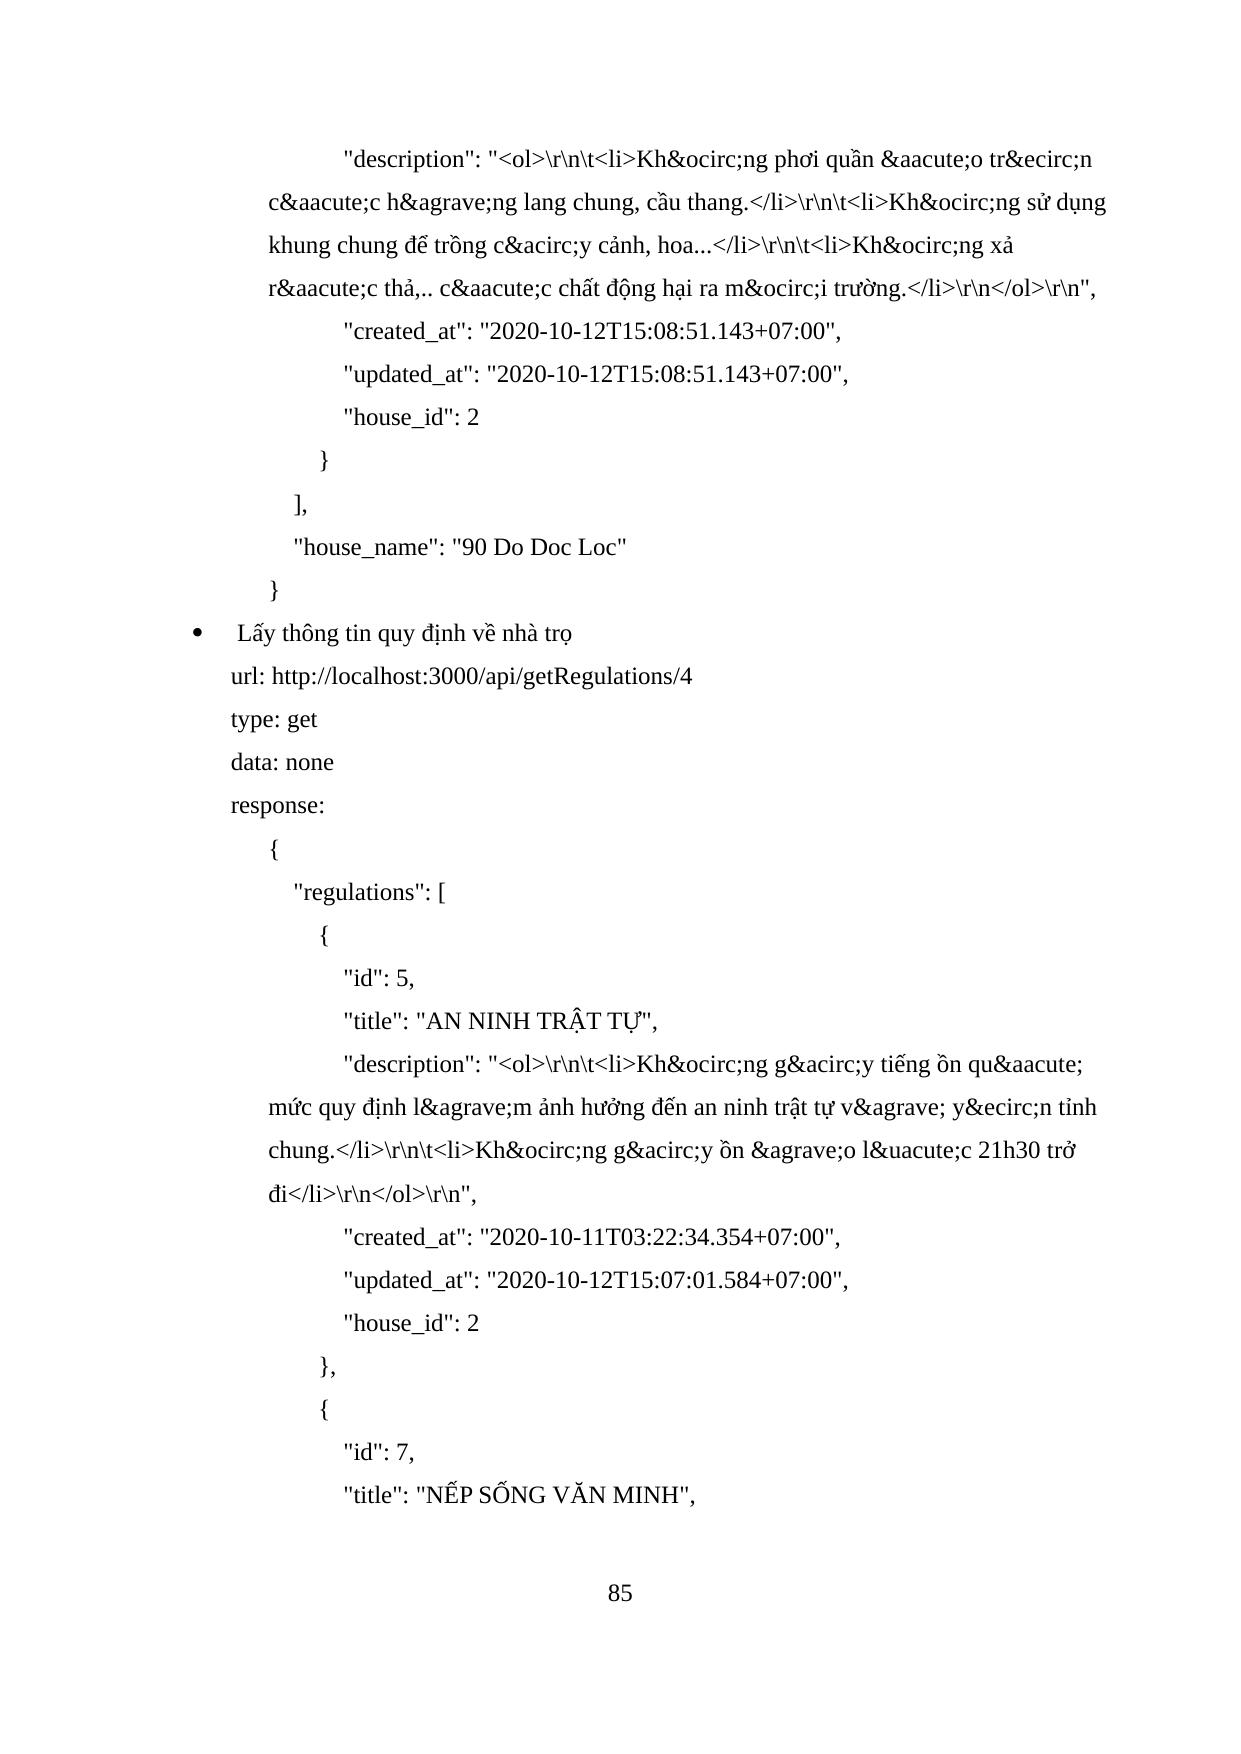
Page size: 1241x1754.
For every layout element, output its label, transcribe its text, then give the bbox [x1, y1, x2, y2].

text "house_id": 2 [268, 1308, 1122, 1337]
text } [268, 446, 1122, 474]
text { [268, 1394, 1122, 1423]
list Lấy thông tin quy định về nhà trọ [193, 618, 1122, 647]
text "description": "<ol>\r\n\t<li>Kh&ocirc;ng g&acirc;y tiếng ồn qu&aacute; mức quy định l&agrave;m ảnh hưởng đến an ninh trật tự v&agrave; y&ecirc;n tỉnh chung.</li>\r\n\t<li>Kh&ocirc;ng g&acirc;y ồn &agrave;o l&uacute;c 21h30 trở đi</li>\r\n</ol>\r\n", [268, 1049, 1122, 1207]
text } [268, 575, 1122, 604]
text type: get [231, 704, 1122, 733]
text url: http://localhost:3000/api/getRegulations/4 [231, 661, 1122, 690]
text "updated_at": "2020-10-12T15:07:01.584+07:00", [268, 1265, 1122, 1294]
text "id": 5, [268, 963, 1122, 992]
text ], [268, 489, 1122, 517]
text { [268, 834, 1122, 862]
text "house_name": "90 Do Doc Loc" [268, 532, 1122, 561]
text "created_at": "2020-10-11T03:22:34.354+07:00", [268, 1222, 1122, 1251]
text { [268, 920, 1122, 949]
text "title": "AN NINH TRẬT TỰ", [268, 1006, 1122, 1035]
text response: [231, 791, 1122, 819]
text "title": "NẾP SỐNG VĂN MINH", [268, 1481, 1122, 1509]
text }, [268, 1351, 1122, 1380]
text "description": "<ol>\r\n\t<li>Kh&ocirc;ng phơi quần &aacute;o tr&ecirc;n c&aacute;c h&agrave;ng lang chung, cầu thang.</li>\r\n\t<li>Kh&ocirc;ng sử dụng khung chung để trồng c&acirc;y cảnh, hoa...</li>\r\n\t<li>Kh&ocirc;ng xả r&aacute;c thả,.. c&aacute;c chất động hại ra m&ocirc;i trường.</li>\r\n</ol>\r\n", [268, 144, 1122, 302]
text "updated_at": "2020-10-12T15:08:51.143+07:00", [268, 359, 1122, 388]
text "house_id": 2 [268, 402, 1122, 431]
text data: none [231, 747, 1122, 776]
text "regulations": [ [268, 877, 1122, 906]
text "created_at": "2020-10-12T15:08:51.143+07:00", [268, 316, 1122, 345]
text "id": 7, [268, 1437, 1122, 1466]
